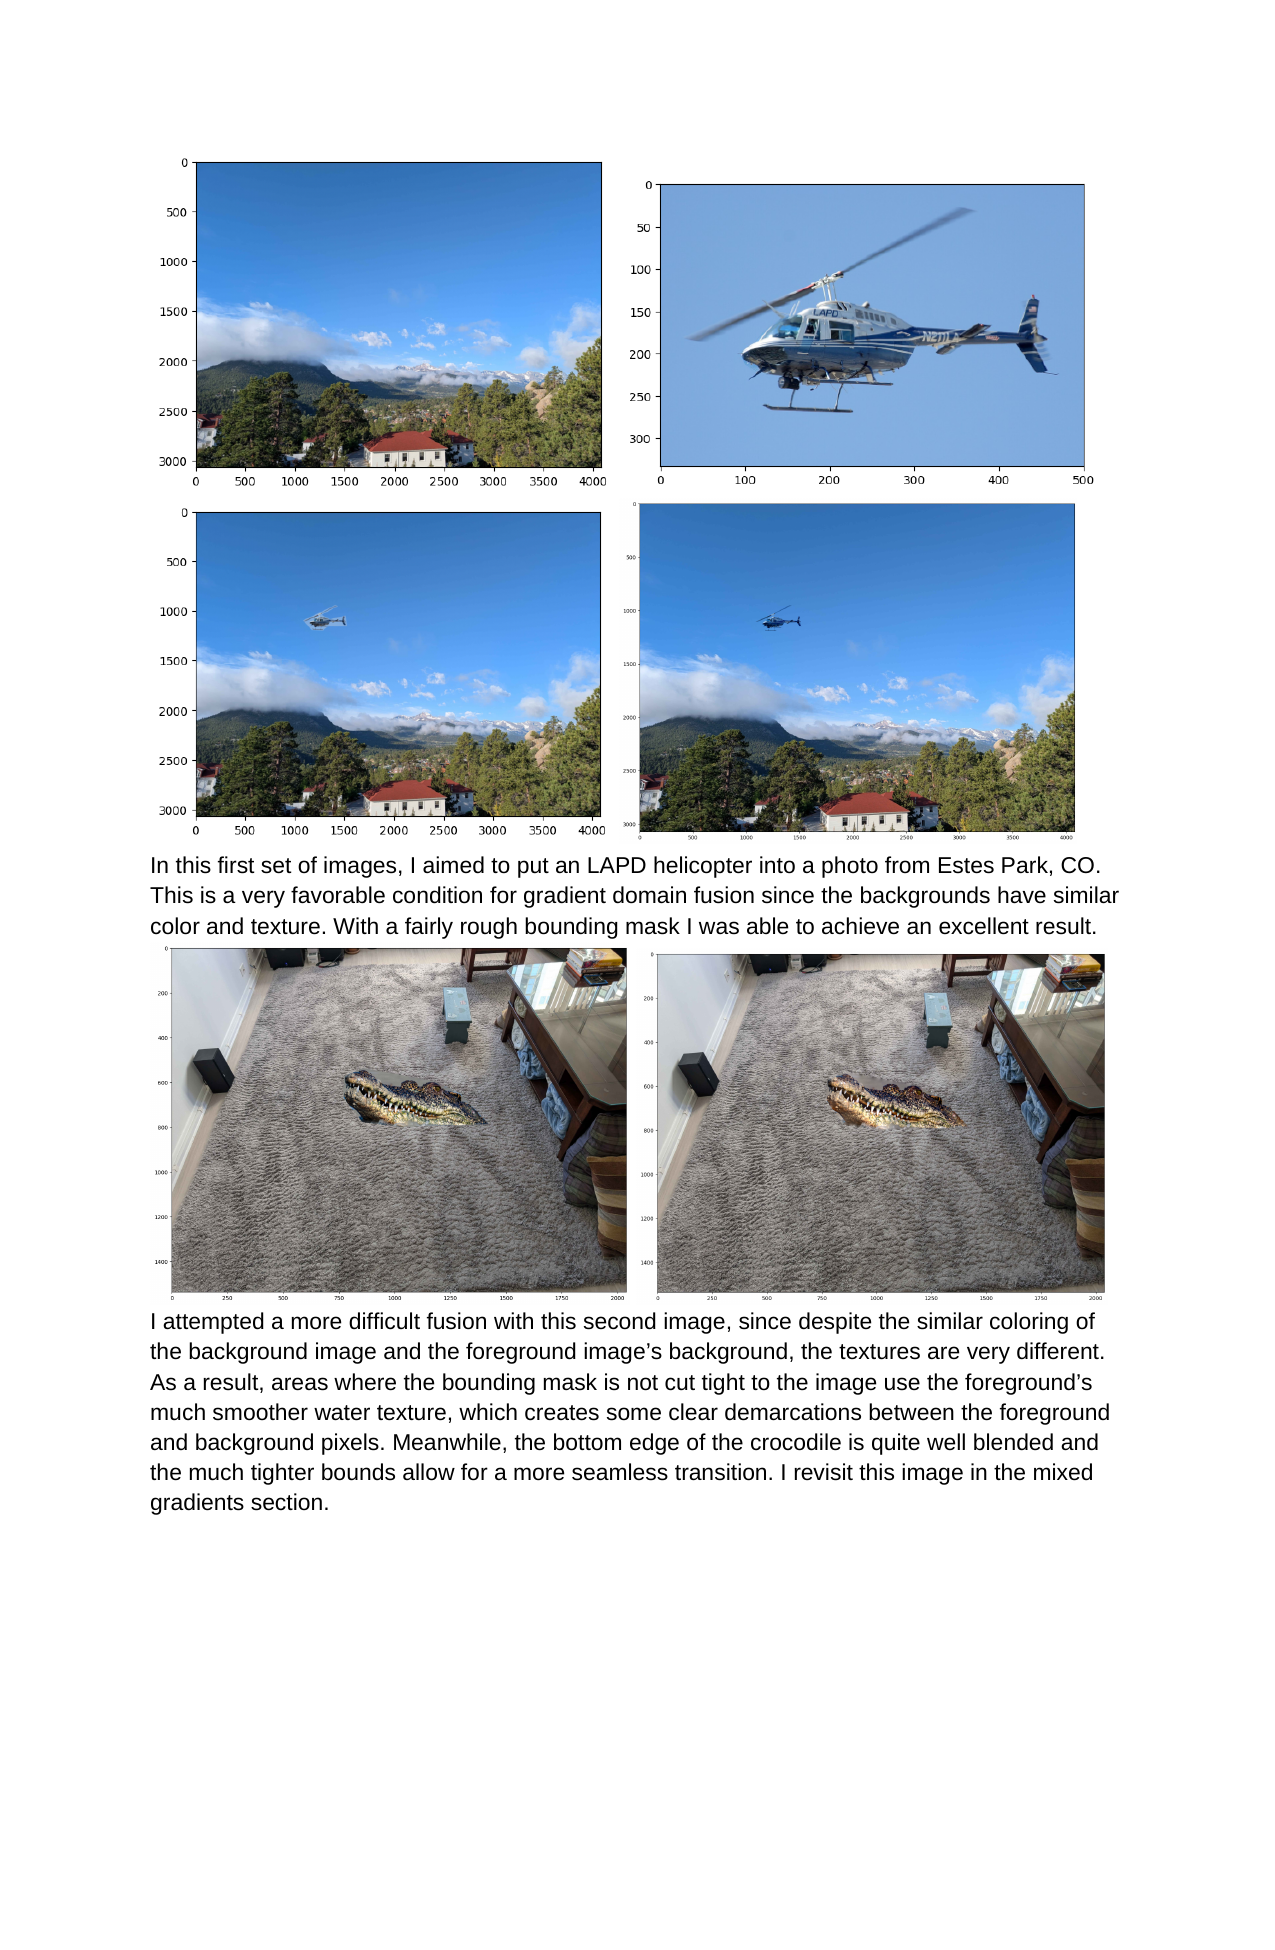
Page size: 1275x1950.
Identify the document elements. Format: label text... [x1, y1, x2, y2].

text I attempted a more difficult fusion with this second image, since despite the similar coloring of the background image and the foreground image’s background, the textures are very different. As a result, areas where the bounding mask is not cut tight to the image use the foreground’s much smoother water texture, which creates some clear demarcations between the foreground and background pixels. Meanwhile, the bottom edge of the crocodile is quite well blended and the much tighter bounds allow for a more seamless transition. I revisit this image in the mixed gradients section. [150, 1308, 1125, 1516]
picture [150, 499, 613, 844]
picture [636, 948, 1108, 1305]
text In this first set of images, I aimed to put an LAPD helicopter into a photo from Estes Park, CO. This is a very favorable condition for gradient domain fusion since the backgrounds have similar color and texture. With a fairly rough bounding mask I was able to achieve an excellent result. [150, 852, 1125, 939]
picture [620, 171, 1102, 495]
picture [150, 942, 630, 1305]
picture [619, 498, 1078, 844]
picture [150, 150, 615, 495]
